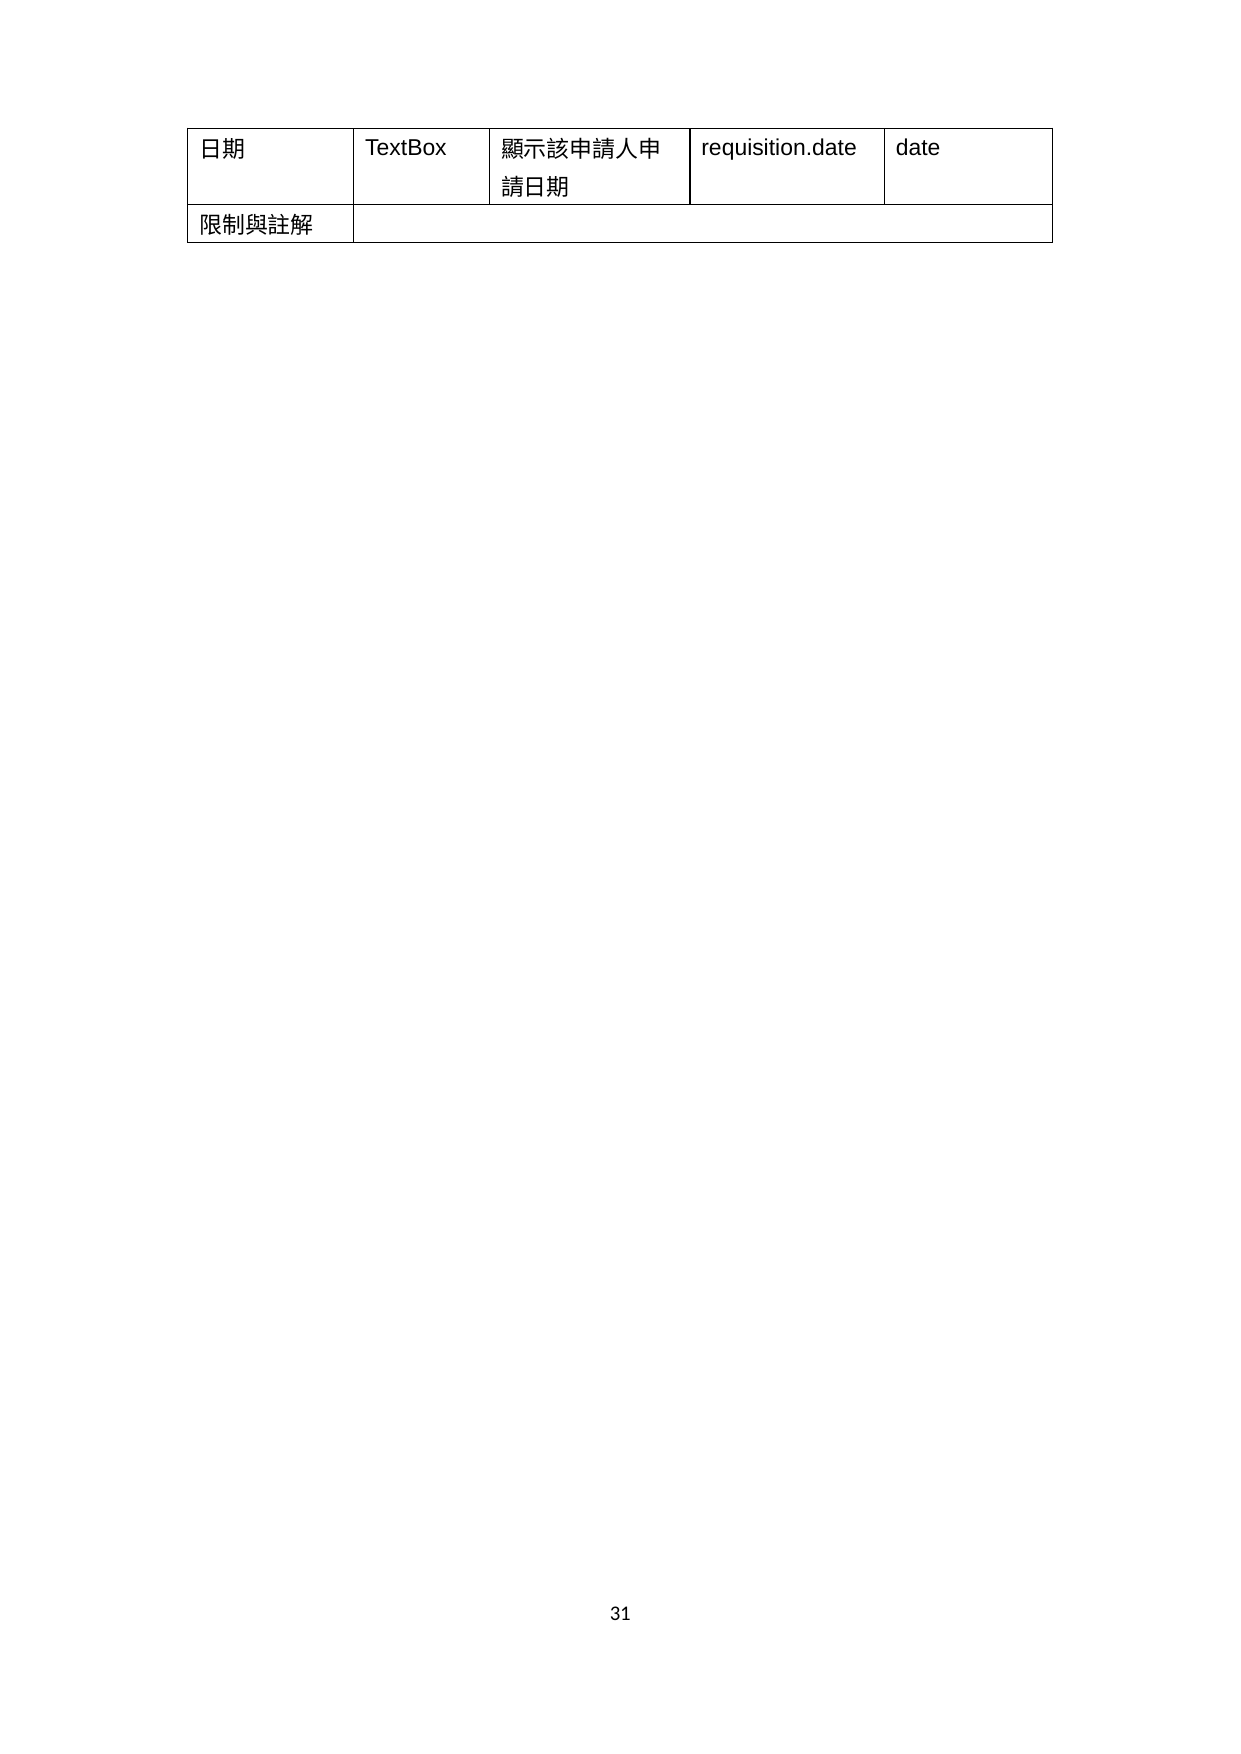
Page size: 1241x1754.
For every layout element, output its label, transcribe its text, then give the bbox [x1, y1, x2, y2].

table_cell 顯示該申請人申請日期 [490, 129, 689, 204]
table_cell 日期 [188, 129, 353, 204]
table_cell requisition.date [691, 129, 884, 204]
table_cell [354, 205, 1052, 242]
table_cell date [885, 129, 1052, 204]
table_cell TextBox [354, 129, 489, 204]
table_cell 限制與註解 [188, 205, 353, 242]
